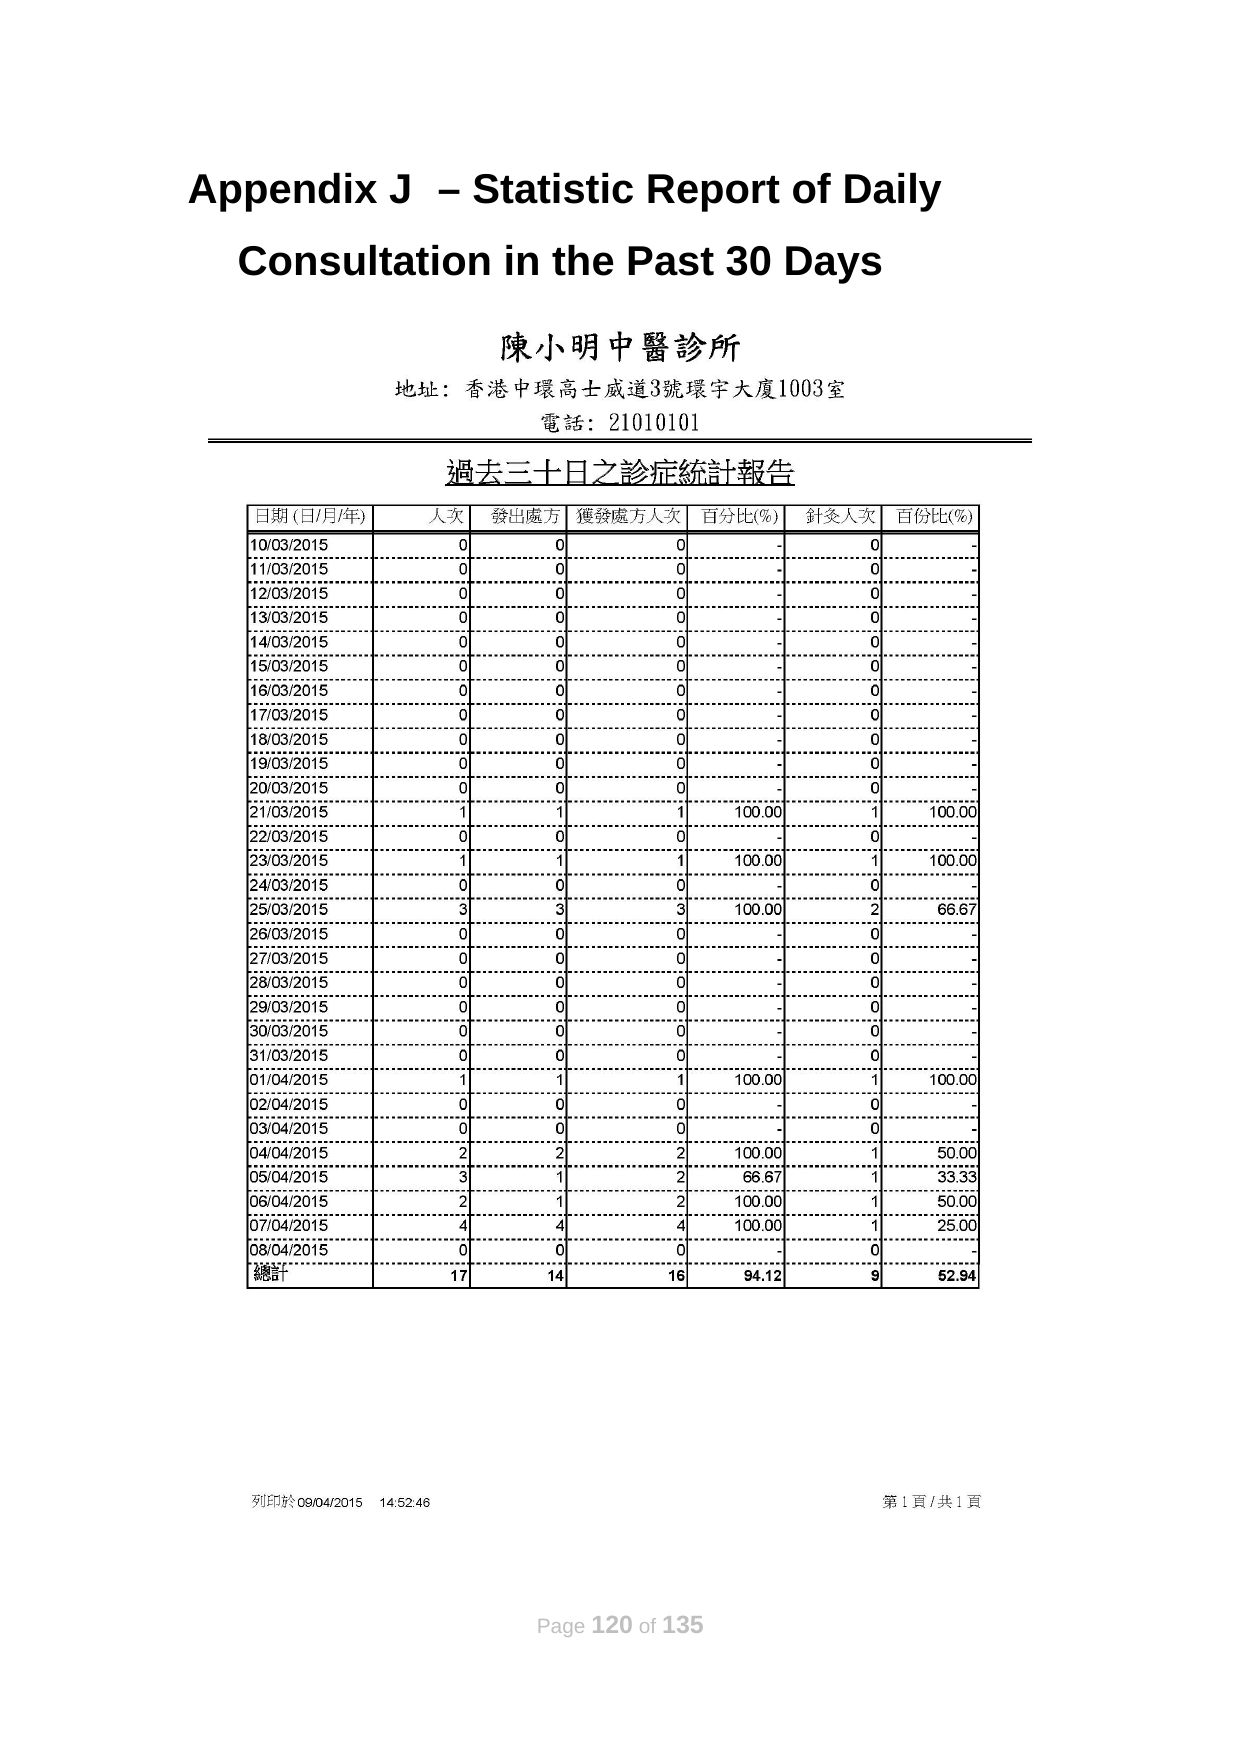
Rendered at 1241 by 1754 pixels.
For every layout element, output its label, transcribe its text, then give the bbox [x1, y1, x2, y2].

subtitle – Statistic Report of Daily Consultation in the Past 30 Days [187, 164, 1053, 284]
picture [187, 308, 1052, 1531]
